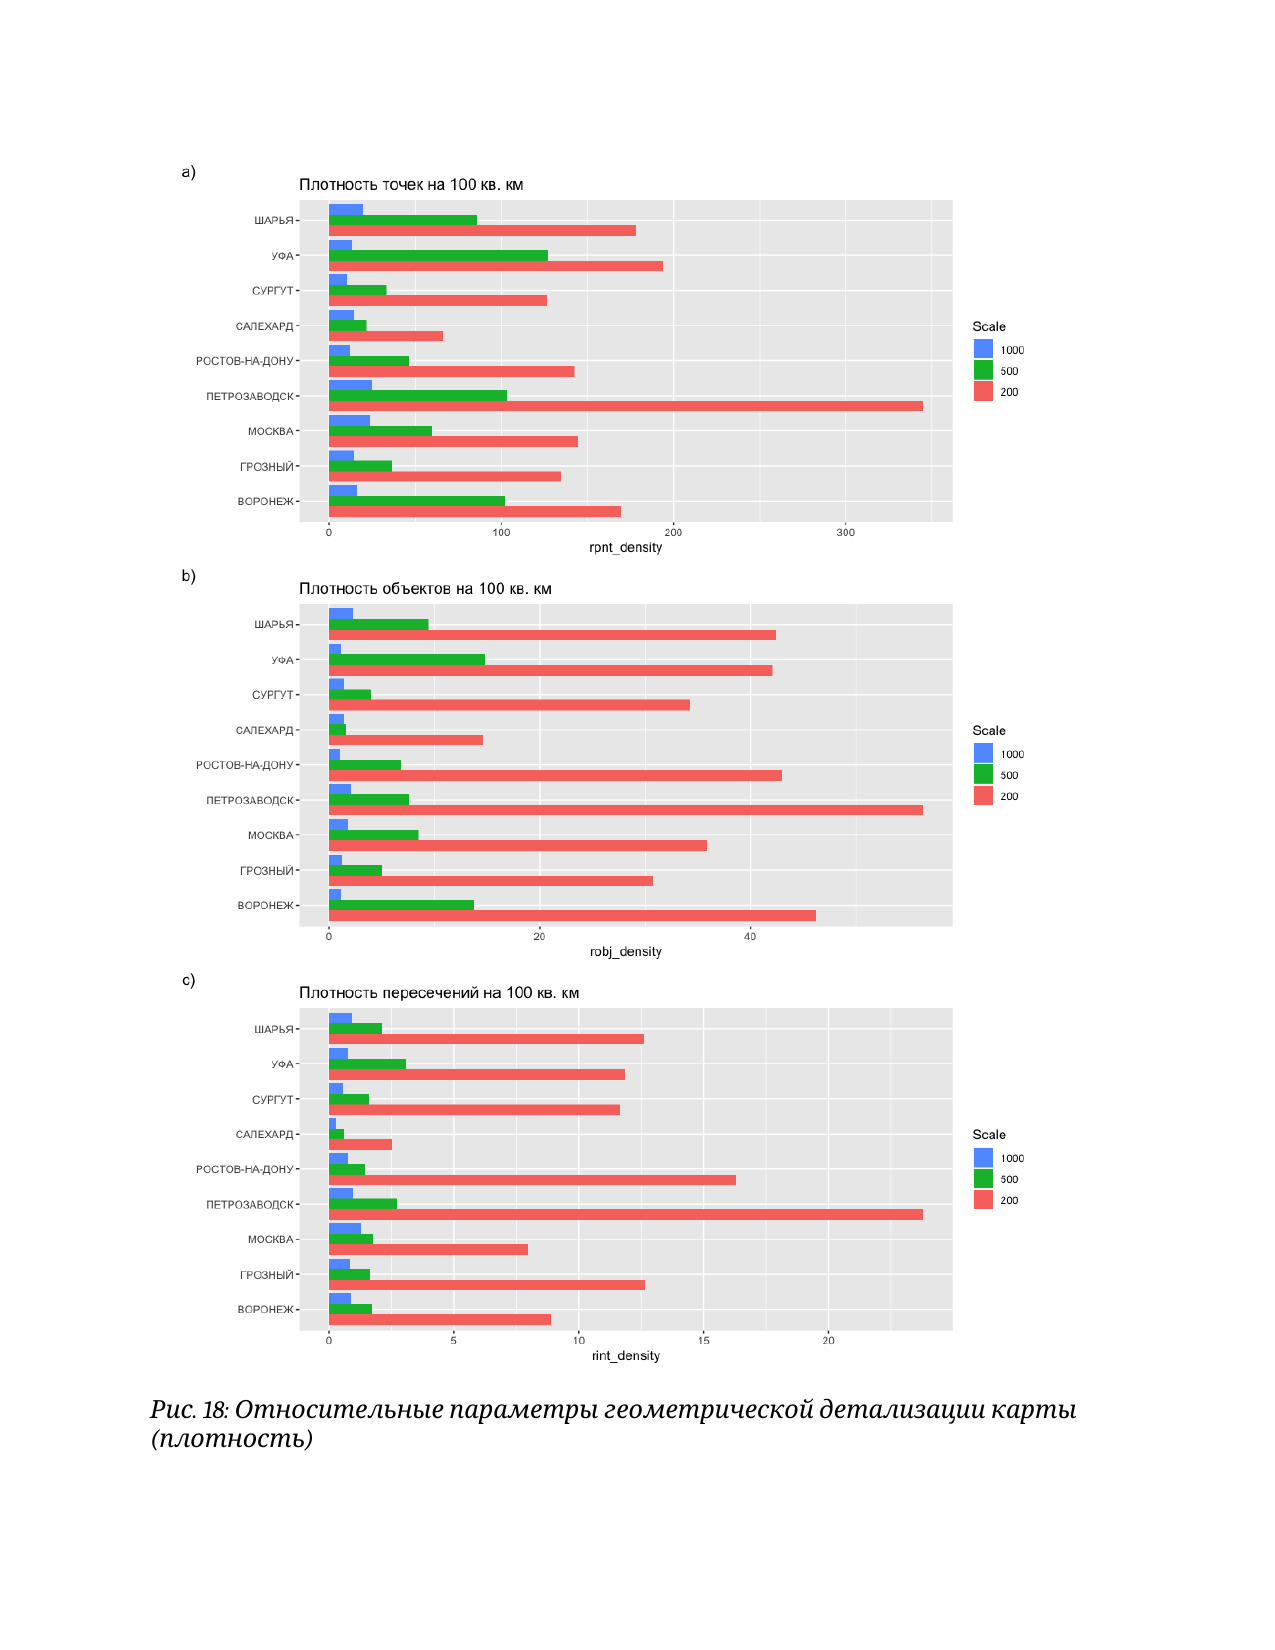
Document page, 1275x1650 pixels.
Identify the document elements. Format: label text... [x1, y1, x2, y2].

picture [168, 150, 1044, 1375]
text Рис. 18: Относительные параметры геометрической детализации карты (плотность) [150, 1396, 1125, 1453]
